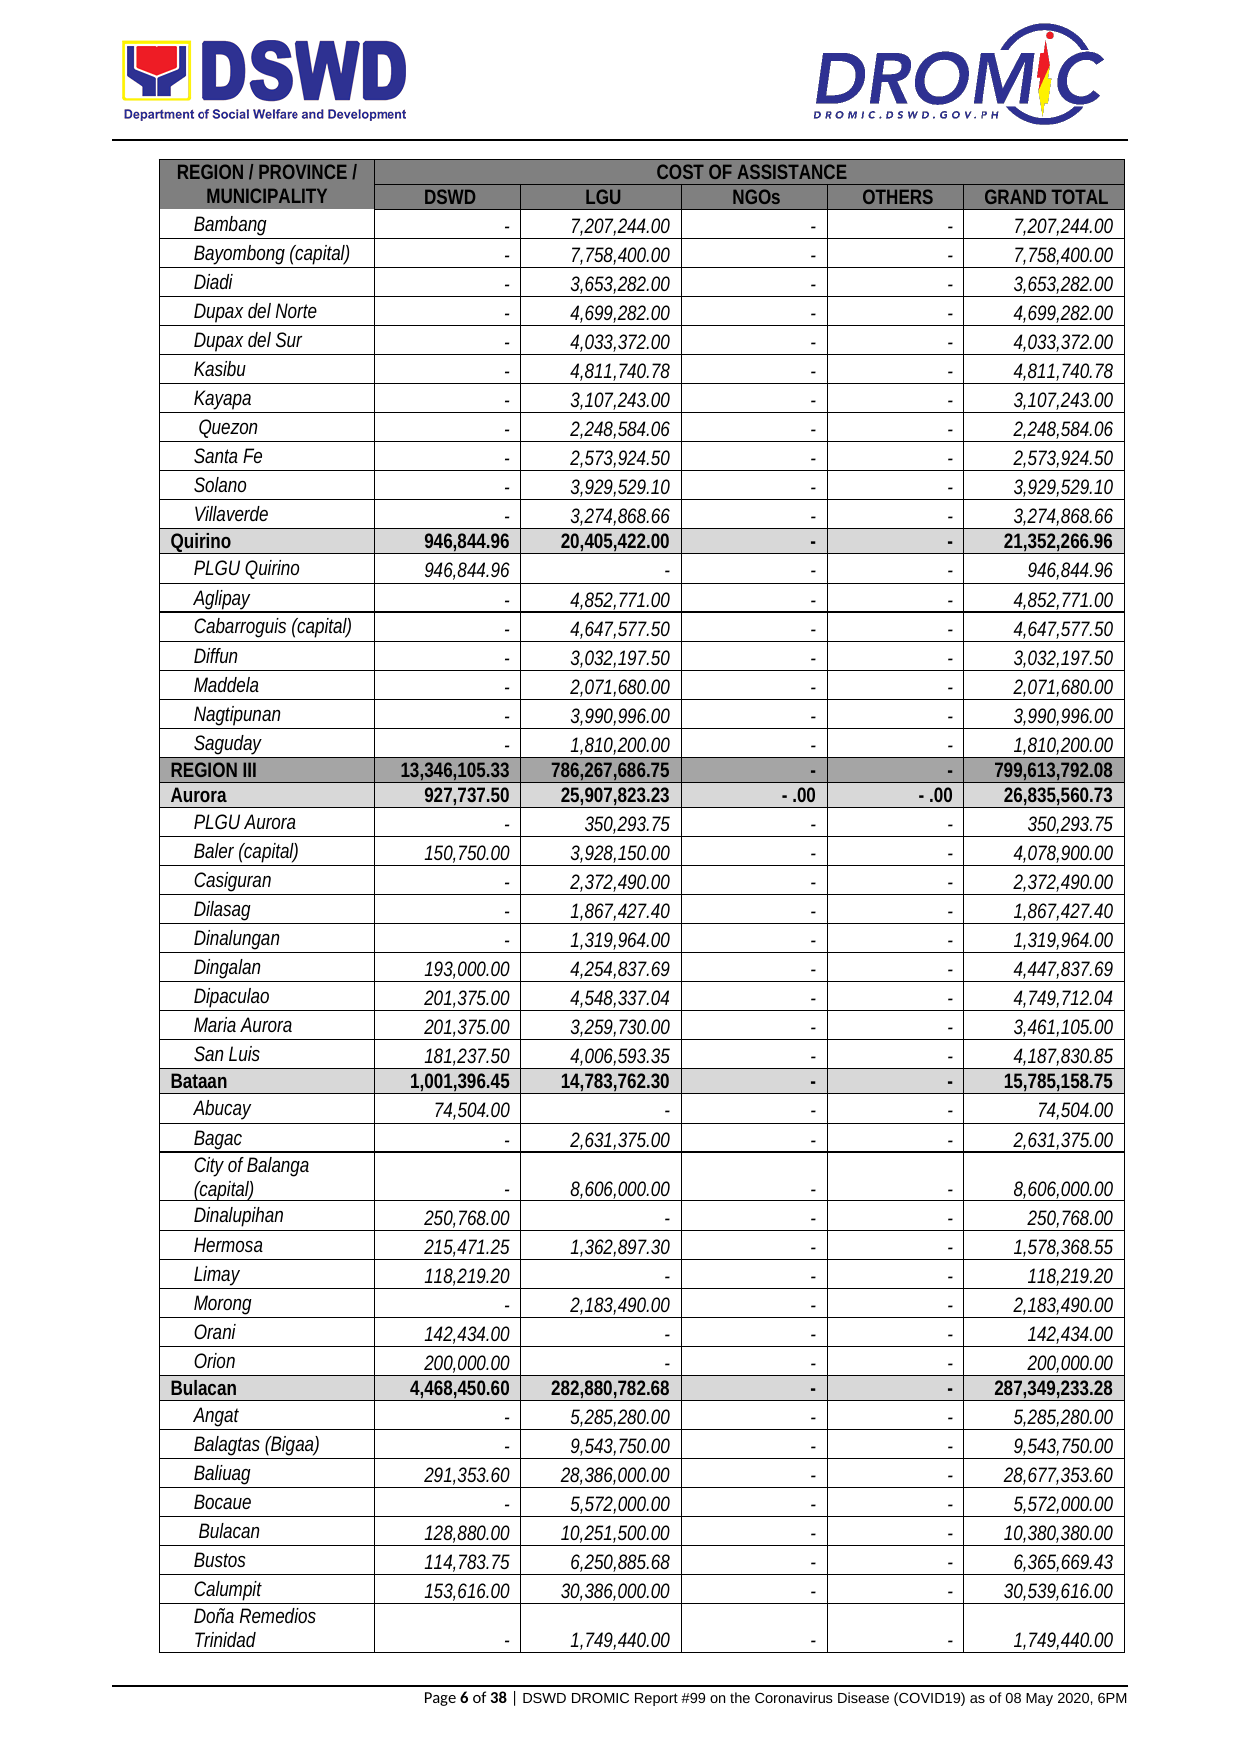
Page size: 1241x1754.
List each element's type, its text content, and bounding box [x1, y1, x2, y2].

table_cell [160, 554, 182, 582]
table_cell Baliuag [182, 1459, 374, 1487]
table_cell 3,107,243.00 [521, 384, 681, 412]
table_cell - [682, 1153, 827, 1200]
table_cell Dinalungan [182, 924, 374, 952]
table_cell - [682, 1124, 827, 1151]
table_cell - [828, 1604, 963, 1652]
table_cell 201,375.00 [375, 1011, 520, 1039]
table_cell - [828, 1401, 963, 1429]
table_cell [160, 700, 182, 728]
table_cell 2,183,490.00 [964, 1289, 1124, 1317]
table_cell 786,267,686.75 [521, 758, 681, 782]
table_cell - [682, 808, 827, 836]
table_cell [160, 297, 182, 325]
table_cell - [682, 953, 827, 981]
table_cell - [828, 1201, 963, 1229]
table_cell 74,504.00 [375, 1094, 520, 1122]
table_cell 946,844.96 [375, 554, 520, 582]
table_cell - [828, 1488, 963, 1516]
table_cell [160, 642, 182, 669]
table_cell 6,365,669.43 [964, 1546, 1124, 1574]
table_cell 14,783,762.30 [521, 1069, 681, 1093]
table_cell - [828, 924, 963, 952]
table_cell 25,907,823.23 [521, 783, 681, 807]
table_cell [160, 982, 182, 1010]
table_cell - [521, 1318, 681, 1346]
table_cell - [682, 1260, 827, 1288]
table_cell Limay [182, 1260, 374, 1288]
table_cell 3,032,197.50 [521, 642, 681, 669]
table_cell - [682, 442, 827, 470]
table_cell 3,032,197.50 [964, 642, 1124, 669]
table_cell 5,285,280.00 [521, 1401, 681, 1429]
table_cell - [828, 584, 963, 611]
table_cell 7,207,244.00 [964, 210, 1124, 238]
table_cell - [682, 1459, 827, 1487]
table_cell - [682, 866, 827, 894]
table_cell - [375, 642, 520, 669]
table_cell 4,852,771.00 [964, 584, 1124, 611]
table_cell 1,810,200.00 [521, 729, 681, 757]
table_cell 1,362,897.30 [521, 1231, 681, 1258]
table_cell - [828, 471, 963, 499]
table_cell 20,405,422.00 [521, 529, 681, 553]
table_cell 4,548,337.04 [521, 982, 681, 1010]
table_cell - [375, 924, 520, 952]
table_cell 4,078,900.00 [964, 837, 1124, 865]
table_cell NGOs [682, 185, 827, 209]
table_cell Calumpit [182, 1575, 374, 1603]
table_cell - [375, 326, 520, 354]
table_cell 350,293.75 [964, 808, 1124, 836]
table_cell 5,285,280.00 [964, 1401, 1124, 1429]
table_cell [160, 500, 182, 528]
table_cell - [828, 700, 963, 728]
table_cell Orani [182, 1318, 374, 1346]
picture [781, 23, 1133, 125]
table_cell 4,033,372.00 [521, 326, 681, 354]
table_cell - [375, 866, 520, 894]
table_cell [160, 442, 182, 470]
table_cell Dupax del Norte [182, 297, 374, 325]
table_cell 7,758,400.00 [964, 239, 1124, 267]
table_cell - [521, 1201, 681, 1229]
table_cell PLGU Aurora [182, 808, 374, 836]
table_cell 26,835,560.73 [964, 783, 1124, 807]
table_cell - [828, 297, 963, 325]
table_cell 3,107,243.00 [964, 384, 1124, 412]
table_cell 927,737.50 [375, 783, 520, 807]
table_cell 946,844.96 [964, 554, 1124, 582]
table_cell - [682, 1069, 827, 1093]
table_cell [160, 1575, 182, 1603]
table_cell - [375, 700, 520, 728]
table_cell Dupax del Sur [182, 326, 374, 354]
table_cell - [828, 1575, 963, 1603]
table_cell - [682, 584, 827, 611]
table_cell - [682, 613, 827, 641]
table_cell 2,573,924.50 [964, 442, 1124, 470]
table_cell - [682, 297, 827, 325]
table_cell Dipaculao [182, 982, 374, 1010]
table_cell 287,349,233.28 [964, 1376, 1124, 1400]
table_cell 4,447,837.69 [964, 953, 1124, 981]
table_cell [160, 1289, 182, 1317]
table_cell 1,749,440.00 [521, 1604, 681, 1652]
table_cell Bustos [182, 1546, 374, 1574]
table_cell Santa Fe [182, 442, 374, 470]
table_cell 10,251,500.00 [521, 1517, 681, 1545]
table_cell - [828, 729, 963, 757]
table_cell [160, 471, 182, 499]
table_cell 2,248,584.06 [521, 413, 681, 441]
table_cell - [828, 1260, 963, 1288]
table_cell - [682, 758, 827, 782]
table_cell 4,852,771.00 [521, 584, 681, 611]
table_cell 2,631,375.00 [521, 1124, 681, 1151]
table_cell Nagtipunan [182, 700, 374, 728]
table_cell Dingalan [182, 953, 374, 981]
table_cell - [682, 1430, 827, 1458]
table_cell 250,768.00 [964, 1201, 1124, 1229]
table_cell - [828, 642, 963, 669]
table_cell - [375, 471, 520, 499]
table_cell 150,750.00 [375, 837, 520, 865]
table_cell Bagac [182, 1124, 374, 1151]
table_cell - [828, 613, 963, 641]
table_cell [160, 837, 182, 865]
table_cell Maria Aurora [182, 1011, 374, 1039]
table_cell 9,543,750.00 [964, 1430, 1124, 1458]
table_cell Bayombong (capital) [182, 239, 374, 267]
table_cell 193,000.00 [375, 953, 520, 981]
table_cell 118,219.20 [375, 1260, 520, 1288]
table_cell Dinalupihan [182, 1201, 374, 1229]
table_cell - [682, 1094, 827, 1122]
table_cell - [682, 1575, 827, 1603]
table_cell 946,844.96 [375, 529, 520, 553]
table_cell - [828, 982, 963, 1010]
table_cell - [521, 1094, 681, 1122]
table_cell 3,929,529.10 [964, 471, 1124, 499]
table_cell [160, 326, 182, 354]
table_cell - [375, 384, 520, 412]
table_cell - [521, 554, 681, 582]
table_cell Baler (capital) [182, 837, 374, 865]
table_cell 799,613,792.08 [964, 758, 1124, 782]
table_header REGION / PROVINCE / MUNICIPALITY [160, 160, 374, 209]
table_cell - [375, 1289, 520, 1317]
table_cell - [828, 1094, 963, 1122]
table_cell Diffun [182, 642, 374, 669]
table_cell Diadi [182, 268, 374, 296]
table_cell City of Balanga (capital) [182, 1153, 374, 1200]
table_cell - [828, 1040, 963, 1068]
table_cell [160, 1546, 182, 1574]
table_cell 4,811,740.78 [964, 355, 1124, 383]
table_cell - [682, 1201, 827, 1229]
table_cell - [682, 982, 827, 1010]
table_cell Hermosa [182, 1231, 374, 1258]
table_cell - [828, 758, 963, 782]
table_cell 2,183,490.00 [521, 1289, 681, 1317]
table_cell Villaverde [182, 500, 374, 528]
table_cell - [375, 613, 520, 641]
table_cell - [682, 239, 827, 267]
table_cell 4,647,577.50 [521, 613, 681, 641]
table_cell Bocaue [182, 1488, 374, 1516]
table_cell - [682, 1231, 827, 1258]
table_cell [160, 239, 182, 267]
table_cell [160, 1430, 182, 1458]
table_cell [160, 895, 182, 923]
table_cell - [375, 297, 520, 325]
table_cell [160, 1459, 182, 1487]
table_cell Balagtas (Bigaa) [182, 1430, 374, 1458]
table_cell - [682, 1546, 827, 1574]
table_cell 1,578,368.55 [964, 1231, 1124, 1258]
table_cell [160, 1040, 182, 1068]
table_cell 1,749,440.00 [964, 1604, 1124, 1652]
table_cell 4,699,282.00 [964, 297, 1124, 325]
table_cell [160, 953, 182, 981]
table_cell - [828, 210, 963, 238]
table_header COST OF ASSISTANCE [375, 160, 1124, 184]
table_cell - [682, 210, 827, 238]
table_cell [160, 924, 182, 952]
table_cell - [828, 413, 963, 441]
table_cell Aglipay [182, 584, 374, 611]
table_cell San Luis [182, 1040, 374, 1068]
table_cell 1,001,396.45 [375, 1069, 520, 1093]
table_cell - [828, 866, 963, 894]
table_cell 291,353.60 [375, 1459, 520, 1487]
table_cell Casiguran [182, 866, 374, 894]
table_cell - [682, 1318, 827, 1346]
table_cell - [828, 384, 963, 412]
table_cell - [375, 1401, 520, 1429]
table_cell 2,631,375.00 [964, 1124, 1124, 1151]
table_cell - .00 [682, 783, 827, 807]
table_cell - [828, 1430, 963, 1458]
table_cell 2,372,490.00 [964, 866, 1124, 894]
table_cell Maddela [182, 671, 374, 699]
table_cell PLGU Quirino [182, 554, 374, 582]
table_cell [160, 1094, 182, 1122]
table_cell [160, 1124, 182, 1151]
table_cell - [828, 1376, 963, 1400]
table_cell 2,071,680.00 [964, 671, 1124, 699]
table_cell - [828, 1124, 963, 1151]
table_cell - [375, 671, 520, 699]
table_cell 181,237.50 [375, 1040, 520, 1068]
table_cell 142,434.00 [964, 1318, 1124, 1346]
table_cell 5,572,000.00 [521, 1488, 681, 1516]
table_cell - [828, 1153, 963, 1200]
table_cell 4,187,830.85 [964, 1040, 1124, 1068]
table_cell - [682, 1488, 827, 1516]
table_cell 2,071,680.00 [521, 671, 681, 699]
table_cell 7,758,400.00 [521, 239, 681, 267]
table_cell [160, 1604, 182, 1652]
table_cell 28,677,353.60 [964, 1459, 1124, 1487]
table_cell - [682, 384, 827, 412]
table_cell 215,471.25 [375, 1231, 520, 1258]
table_cell - [828, 554, 963, 582]
table_cell [160, 1260, 182, 1288]
table_cell GRAND TOTAL [964, 185, 1124, 209]
table_cell - [375, 268, 520, 296]
table_cell 128,880.00 [375, 1517, 520, 1545]
table_cell 201,375.00 [375, 982, 520, 1010]
table_cell 142,434.00 [375, 1318, 520, 1346]
table_cell 1,867,427.40 [964, 895, 1124, 923]
table_cell - [828, 355, 963, 383]
table_cell 30,386,000.00 [521, 1575, 681, 1603]
table_cell Solano [182, 471, 374, 499]
table_cell - [375, 442, 520, 470]
table_cell 1,810,200.00 [964, 729, 1124, 757]
table_cell Aurora [160, 783, 374, 807]
table_cell - [828, 442, 963, 470]
table_cell - [682, 1517, 827, 1545]
table_cell 4,749,712.04 [964, 982, 1124, 1010]
table_cell 30,539,616.00 [964, 1575, 1124, 1603]
table_cell [160, 1153, 182, 1200]
table_cell Bulacan [160, 1376, 374, 1400]
table_cell 10,380,380.00 [964, 1517, 1124, 1545]
table_cell 21,352,266.96 [964, 529, 1124, 553]
table_cell - [828, 837, 963, 865]
table_cell - [521, 1347, 681, 1375]
table_cell 3,259,730.00 [521, 1011, 681, 1039]
table_cell 4,811,740.78 [521, 355, 681, 383]
table_cell 3,990,996.00 [521, 700, 681, 728]
table_cell 74,504.00 [964, 1094, 1124, 1122]
table_cell 2,248,584.06 [964, 413, 1124, 441]
table_cell 114,783.75 [375, 1546, 520, 1574]
table_cell Cabarroguis (capital) [182, 613, 374, 641]
table_cell - [828, 895, 963, 923]
table_cell - [828, 671, 963, 699]
table_cell 153,616.00 [375, 1575, 520, 1603]
table_cell 2,573,924.50 [521, 442, 681, 470]
table_cell 1,319,964.00 [521, 924, 681, 952]
table_cell 7,207,244.00 [521, 210, 681, 238]
table_cell - [682, 1289, 827, 1317]
table_cell - [521, 1260, 681, 1288]
table_cell - [375, 729, 520, 757]
table_cell - [828, 1011, 963, 1039]
table_cell [160, 808, 182, 836]
table_cell 8,606,000.00 [964, 1153, 1124, 1200]
table_cell Kasibu [182, 355, 374, 383]
table_cell 4,033,372.00 [964, 326, 1124, 354]
table_cell Bulacan [182, 1517, 374, 1545]
table_cell 4,468,450.60 [375, 1376, 520, 1400]
table_cell [160, 1201, 182, 1229]
table_cell [160, 1347, 182, 1375]
table_cell 118,219.20 [964, 1260, 1124, 1288]
table_cell [160, 1401, 182, 1429]
table_cell Morong [182, 1289, 374, 1317]
table_cell REGION III [160, 758, 374, 782]
table_cell - [682, 413, 827, 441]
table_cell - [682, 554, 827, 582]
table_cell [160, 384, 182, 412]
table_cell - [682, 700, 827, 728]
table_cell - [375, 239, 520, 267]
table_cell - [682, 471, 827, 499]
table_cell LGU [521, 185, 681, 209]
table_cell 9,543,750.00 [521, 1430, 681, 1458]
table_cell - [682, 1376, 827, 1400]
table_cell - [682, 268, 827, 296]
table_cell Doña Remedios Trinidad [182, 1604, 374, 1652]
table_cell - [375, 1430, 520, 1458]
table_cell - [682, 837, 827, 865]
table_cell 15,785,158.75 [964, 1069, 1124, 1093]
table_cell [160, 209, 182, 238]
table_cell - [375, 355, 520, 383]
table_cell - [682, 1604, 827, 1652]
table_cell [160, 613, 182, 641]
table_cell - [828, 239, 963, 267]
table_cell 4,647,577.50 [964, 613, 1124, 641]
table_cell - [828, 1231, 963, 1258]
table_cell - [828, 808, 963, 836]
table_cell - [682, 642, 827, 669]
table_cell Saguday [182, 729, 374, 757]
table_cell - [828, 529, 963, 553]
table_cell Bambang [182, 209, 374, 238]
table_cell - [375, 1488, 520, 1516]
table_cell [160, 671, 182, 699]
table_cell - [375, 1124, 520, 1151]
table_cell Quirino [160, 529, 374, 553]
table_cell 3,274,868.66 [521, 500, 681, 528]
table_cell - [828, 1517, 963, 1545]
table_cell - [682, 1040, 827, 1068]
table_cell Angat [182, 1401, 374, 1429]
table_cell 3,990,996.00 [964, 700, 1124, 728]
picture [112, 37, 417, 125]
table_cell 6,250,885.68 [521, 1546, 681, 1574]
table_cell - [682, 1401, 827, 1429]
table_cell - [375, 808, 520, 836]
table_cell [160, 268, 182, 296]
table_cell Orion [182, 1347, 374, 1375]
table_cell - [828, 268, 963, 296]
table_cell 200,000.00 [375, 1347, 520, 1375]
table_cell 2,372,490.00 [521, 866, 681, 894]
table_cell [160, 355, 182, 383]
table_cell 200,000.00 [964, 1347, 1124, 1375]
table_cell - [828, 500, 963, 528]
table_cell [160, 1488, 182, 1516]
table_cell 282,880,782.68 [521, 1376, 681, 1400]
table_cell 5,572,000.00 [964, 1488, 1124, 1516]
table_cell - [828, 1318, 963, 1346]
table_cell - [682, 1347, 827, 1375]
table_cell Abucay [182, 1094, 374, 1122]
table_cell Quezon [182, 413, 374, 441]
table_cell - [682, 355, 827, 383]
table_cell 3,461,105.00 [964, 1011, 1124, 1039]
table_cell - [375, 584, 520, 611]
table_cell 4,254,837.69 [521, 953, 681, 981]
table_cell - [682, 1011, 827, 1039]
table_cell Dilasag [182, 895, 374, 923]
table_cell 8,606,000.00 [521, 1153, 681, 1200]
table_cell - [828, 1347, 963, 1375]
table_cell - [828, 326, 963, 354]
table_cell - [375, 1604, 520, 1652]
table_cell - [375, 500, 520, 528]
table_cell - [682, 671, 827, 699]
table_cell [160, 584, 182, 611]
table_cell - [682, 529, 827, 553]
table_cell - [828, 953, 963, 981]
table_cell Kayapa [182, 384, 374, 412]
table_cell Bataan [160, 1069, 374, 1093]
table_cell - [375, 210, 520, 238]
table_cell 3,928,150.00 [521, 837, 681, 865]
table_cell [160, 866, 182, 894]
table_cell - [682, 326, 827, 354]
table_cell - .00 [828, 783, 963, 807]
table_cell - [828, 1069, 963, 1093]
table_cell 1,319,964.00 [964, 924, 1124, 952]
table_cell - [682, 729, 827, 757]
table_cell - [828, 1289, 963, 1317]
table_cell 350,293.75 [521, 808, 681, 836]
table_cell - [375, 895, 520, 923]
table_cell 1,867,427.40 [521, 895, 681, 923]
table_cell 4,699,282.00 [521, 297, 681, 325]
table_cell [160, 729, 182, 757]
table_cell 13,346,105.33 [375, 758, 520, 782]
table_cell [160, 1231, 182, 1258]
table_cell 3,274,868.66 [964, 500, 1124, 528]
table_cell - [682, 924, 827, 952]
table_cell 3,653,282.00 [521, 268, 681, 296]
table_cell [160, 1318, 182, 1346]
table_cell - [375, 413, 520, 441]
table_cell - [375, 1153, 520, 1200]
table_cell OTHERS [828, 185, 963, 209]
table_cell - [682, 895, 827, 923]
table_cell [160, 1011, 182, 1039]
table_cell [160, 1517, 182, 1545]
table_cell DSWD [375, 185, 520, 209]
table_cell 3,653,282.00 [964, 268, 1124, 296]
table_cell [160, 413, 182, 441]
table_cell 4,006,593.35 [521, 1040, 681, 1068]
table_cell 3,929,529.10 [521, 471, 681, 499]
table_cell 250,768.00 [375, 1201, 520, 1229]
table_cell - [828, 1546, 963, 1574]
table_cell - [828, 1459, 963, 1487]
table_cell - [682, 500, 827, 528]
table_cell 28,386,000.00 [521, 1459, 681, 1487]
